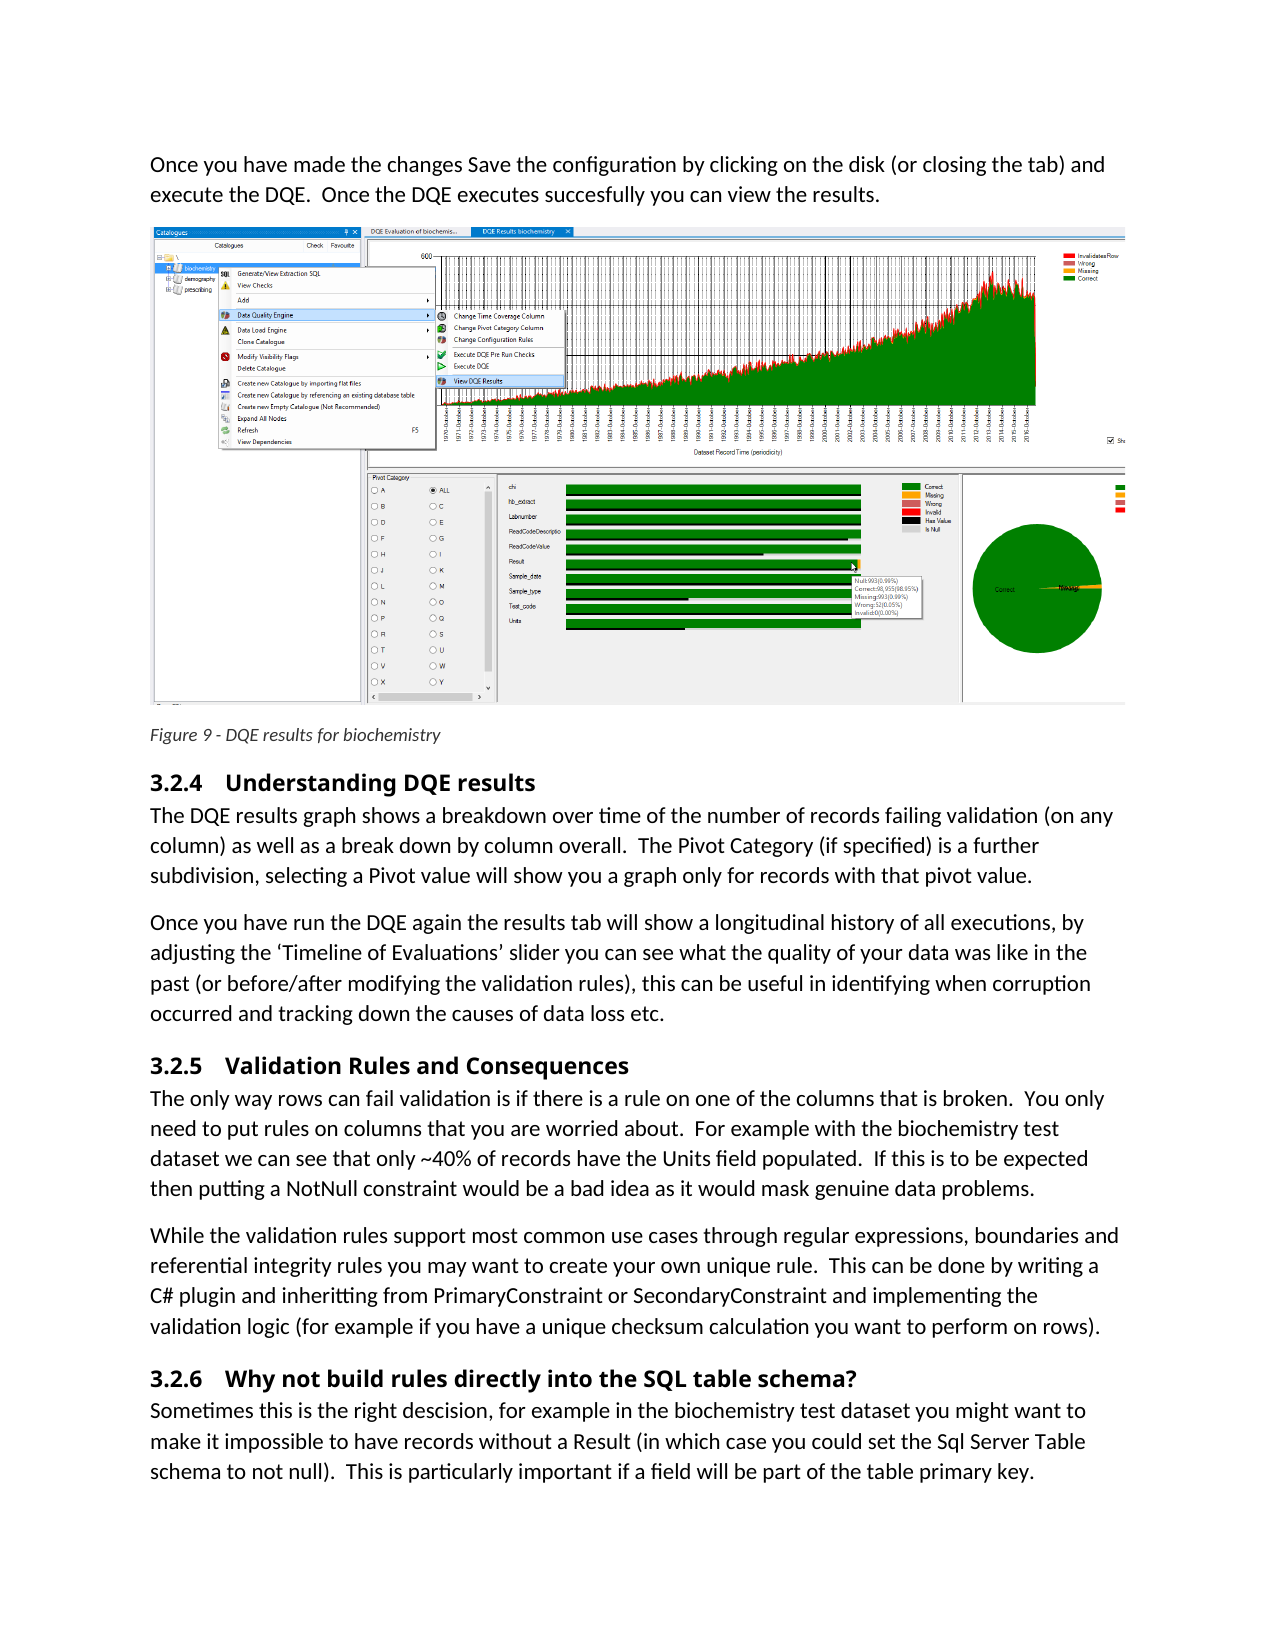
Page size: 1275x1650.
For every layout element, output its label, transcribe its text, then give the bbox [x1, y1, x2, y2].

text Figure 9 - DQE results for biochemistry [150, 723, 1125, 746]
text Once you have run the DQE again the results tab will show a longitudinal history of all executions, by adjusting the ‘Timeline of Evaluations’ slider you can see what the quality of your data was like in the past (or before/after modifying the validation rules), this can be useful in identifying when corruption occurred and tracking down the causes of data loss etc. [150, 908, 1125, 1027]
text Once you have made the changes Save the configuration by clicking on the disk (or closing the tab) and execute the DQE. Once the DQE executes succesfully you can view the results. [150, 150, 1125, 208]
subtitle Validation Rules and Consequences [150, 1050, 1125, 1081]
text The only way rows can fail validation is if there is a rule on one of the columns that is broken. You only need to put rules on columns that you are worried about. For example with the biochemistry test dataset we can see that only ~40% of records have the Units field populated. If this is to be expected then putting a NotNull constraint would be a bad idea as it would mask genuine data problems. [150, 1084, 1125, 1202]
text While the validation rules support most common use cases through regular expressions, boundaries and referential integrity rules you may want to create your own unique rule. This can be done by writing a C# plugin and inheritting from PrimaryConstraint or SecondaryConstraint and implementing the validation logic (for example if you have a unique checksum calculation you want to perform on rows). [150, 1221, 1125, 1340]
picture [150, 227, 1125, 705]
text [150, 1397, 1125, 1485]
text The DQE results graph shows a breakdown over time of the number of records failing validation (on any column) as well as a break down by column overall. The Pivot Category (if specified) is a further subdivision, selecting a Pivot value will show you a graph only for records with that pivot value. [150, 801, 1125, 889]
subtitle Understanding DQE results [150, 767, 1125, 798]
subtitle Why not build rules directly into the SQL table schema? [150, 1363, 1125, 1394]
